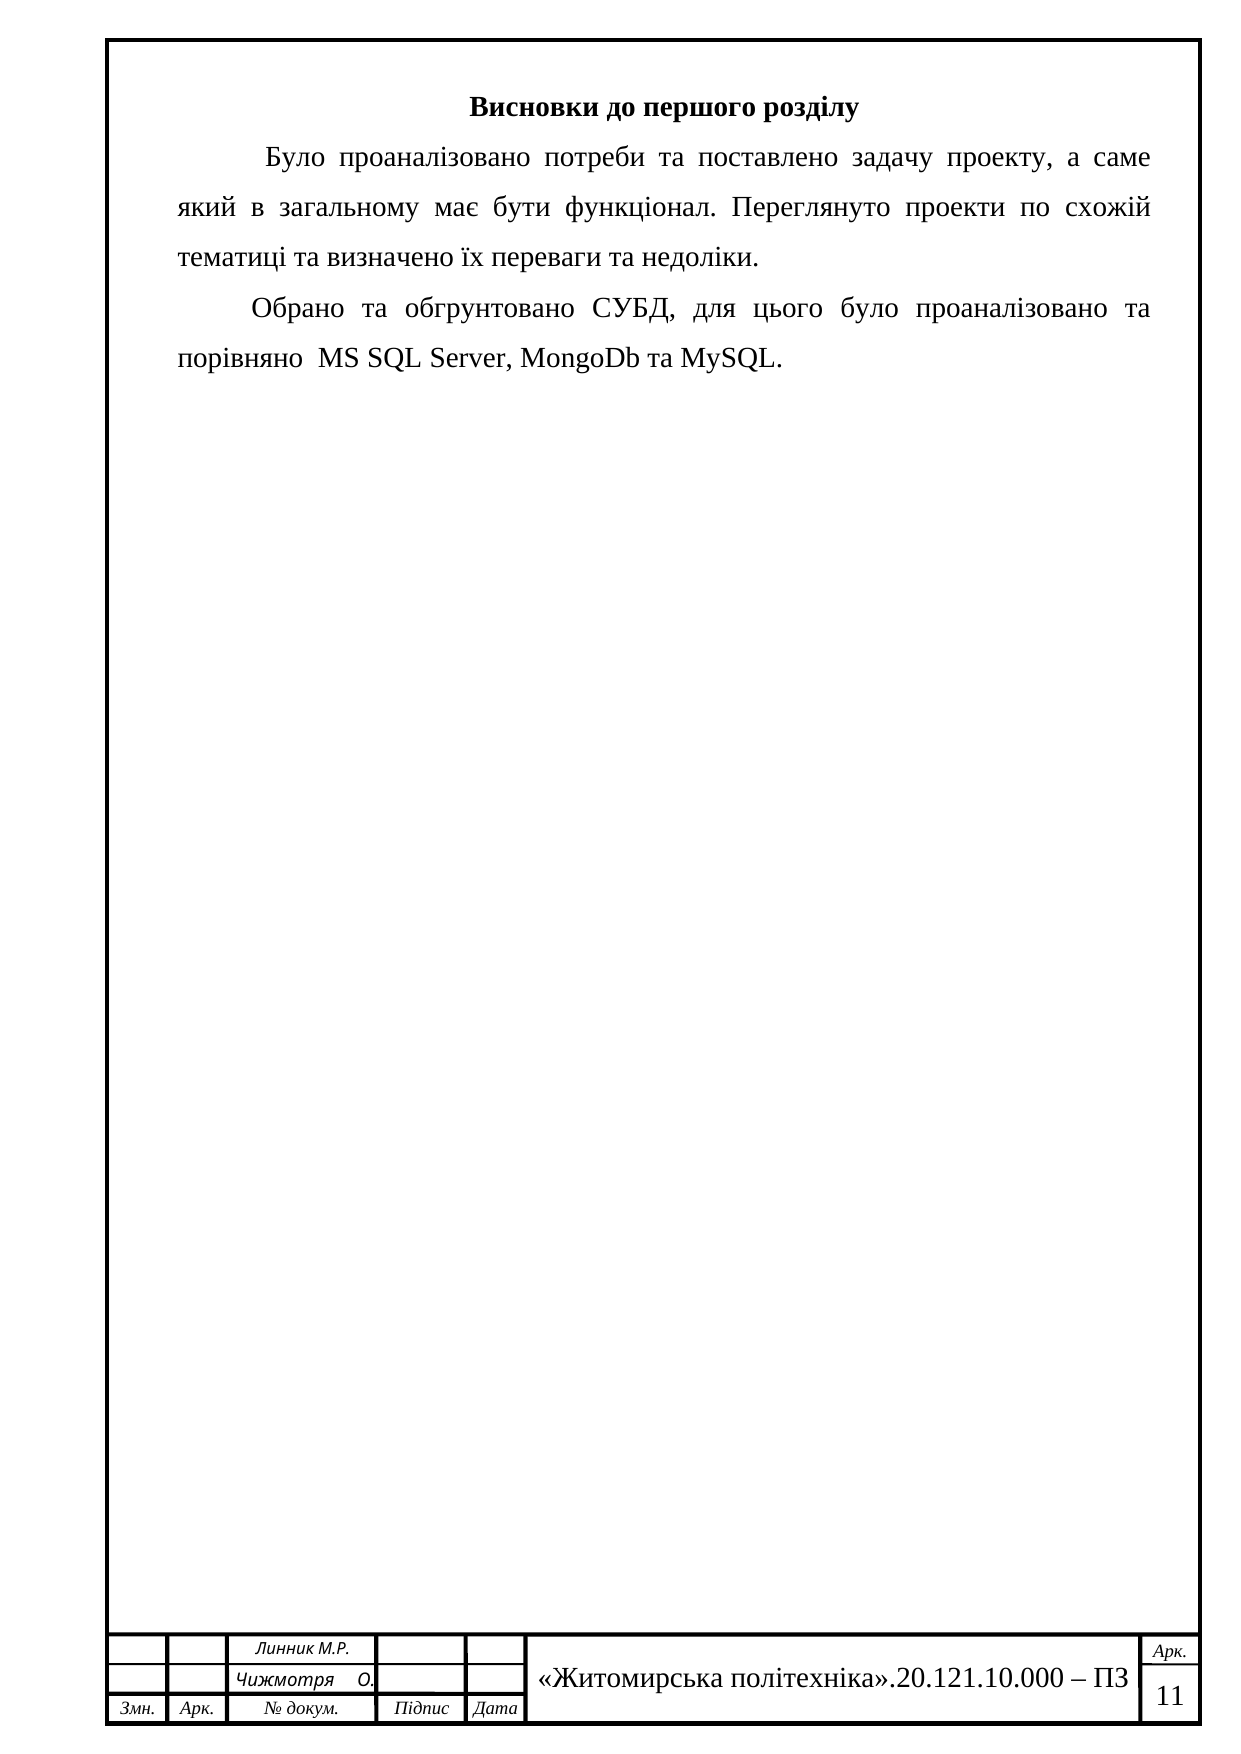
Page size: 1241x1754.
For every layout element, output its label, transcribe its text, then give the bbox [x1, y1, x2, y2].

subtitle Висновки до першого розділу [177, 89, 1152, 122]
text Було проаналізовано потреби та поставлено задачу проекту, а саме який в загальному має бути функціонал. Переглянуто проекти по схожій тематиці та визначено їх переваги та недоліки. [177, 139, 1152, 273]
text Обрано та обгрунтовано СУБД, для цього було проаналізовано та порівняно MS SQL Server, MongoDb та MySQL. [177, 290, 1152, 374]
